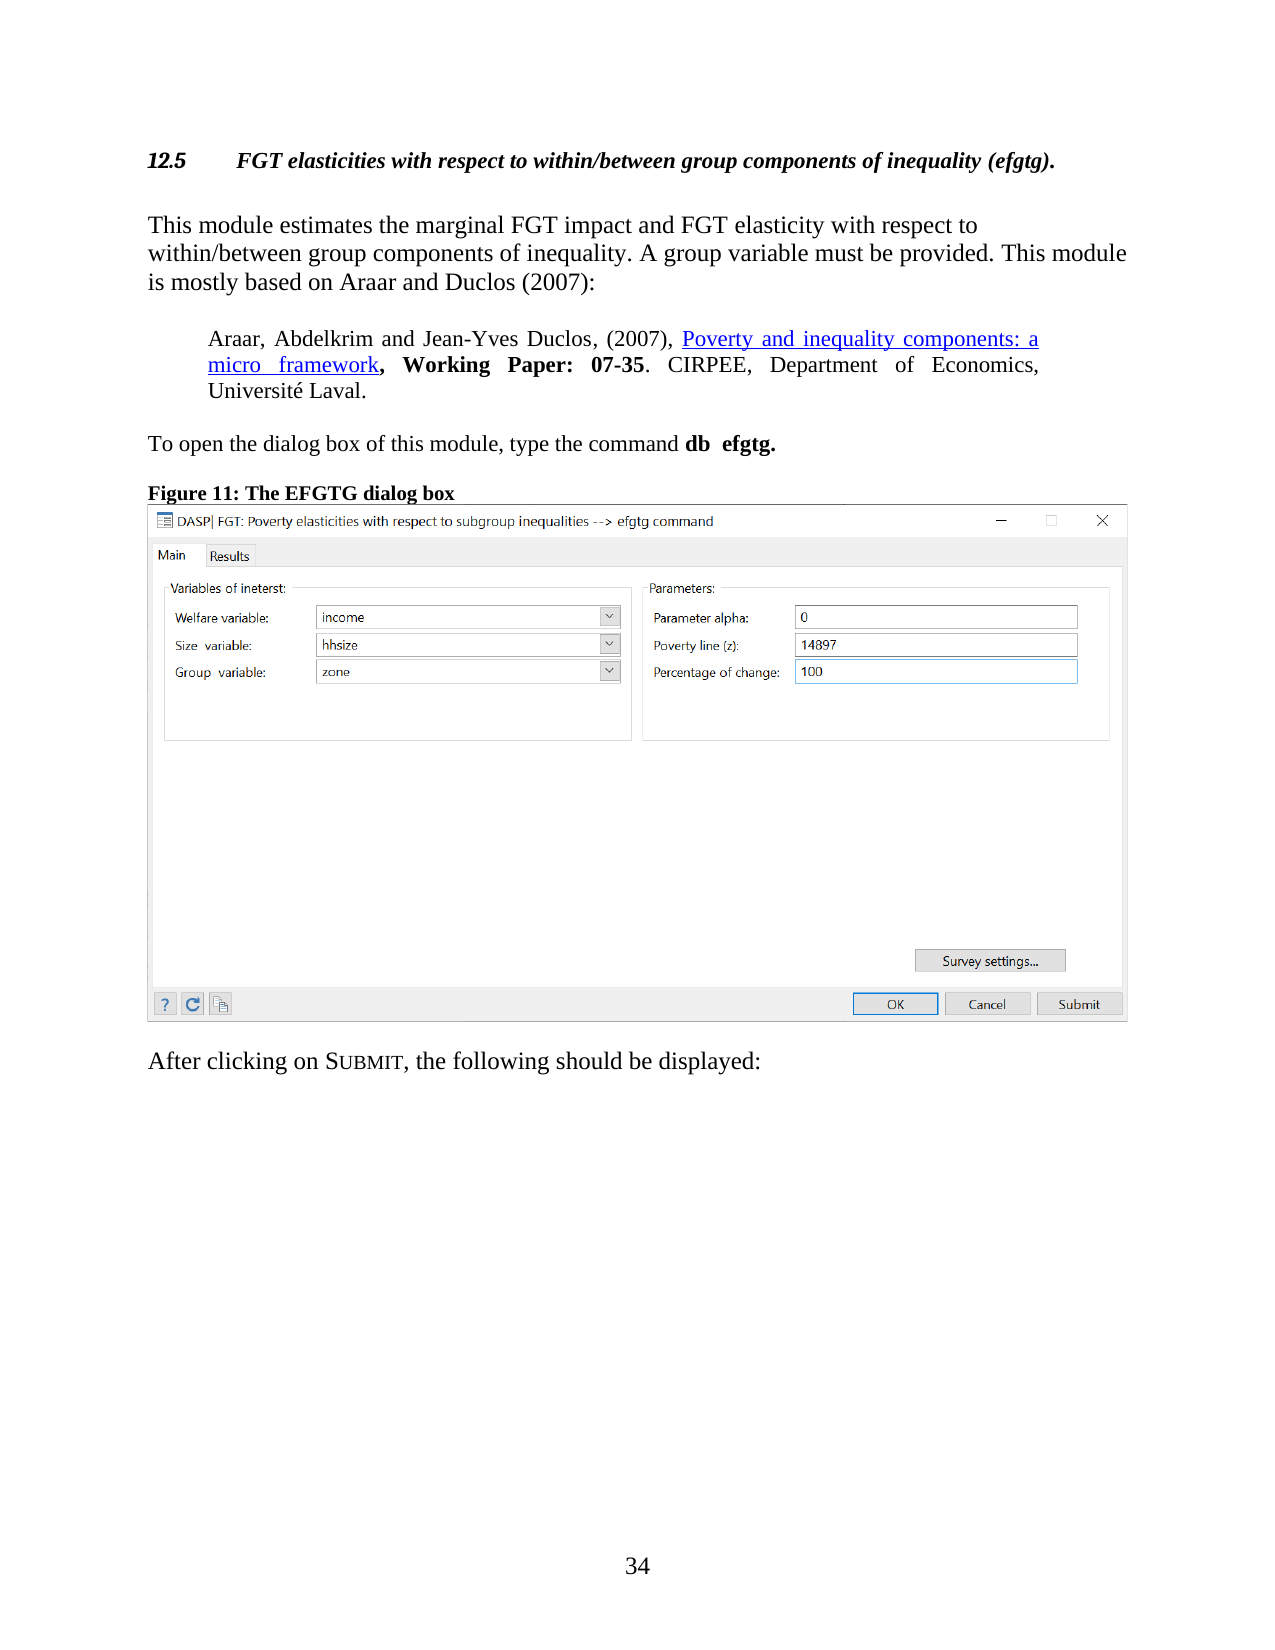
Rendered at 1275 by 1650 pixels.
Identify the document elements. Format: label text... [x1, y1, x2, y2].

subtitle FGT elasticities with respect to within/between group components of inequality (efgtg). [148, 148, 1127, 175]
text This module estimates the marginal FGT impact and FGT elasticity with respect to within/between group components of inequality. A group variable must be provided. This module is mostly based on Araar and Duclos (2007): [148, 210, 1127, 296]
text Araar, Abdelkrim and Jean-Yves Duclos, (2007), Poverty and inequality components: a micro framework, Working Paper: 07-35. CIRPEE, Department of Economics, Université Laval. [208, 325, 1039, 404]
picture [147, 504, 1128, 1022]
text To open the dialog box of this module, type the command db efgtg. [148, 430, 1127, 456]
text After clicking on Submit, the following should be displayed: [148, 1046, 1127, 1074]
